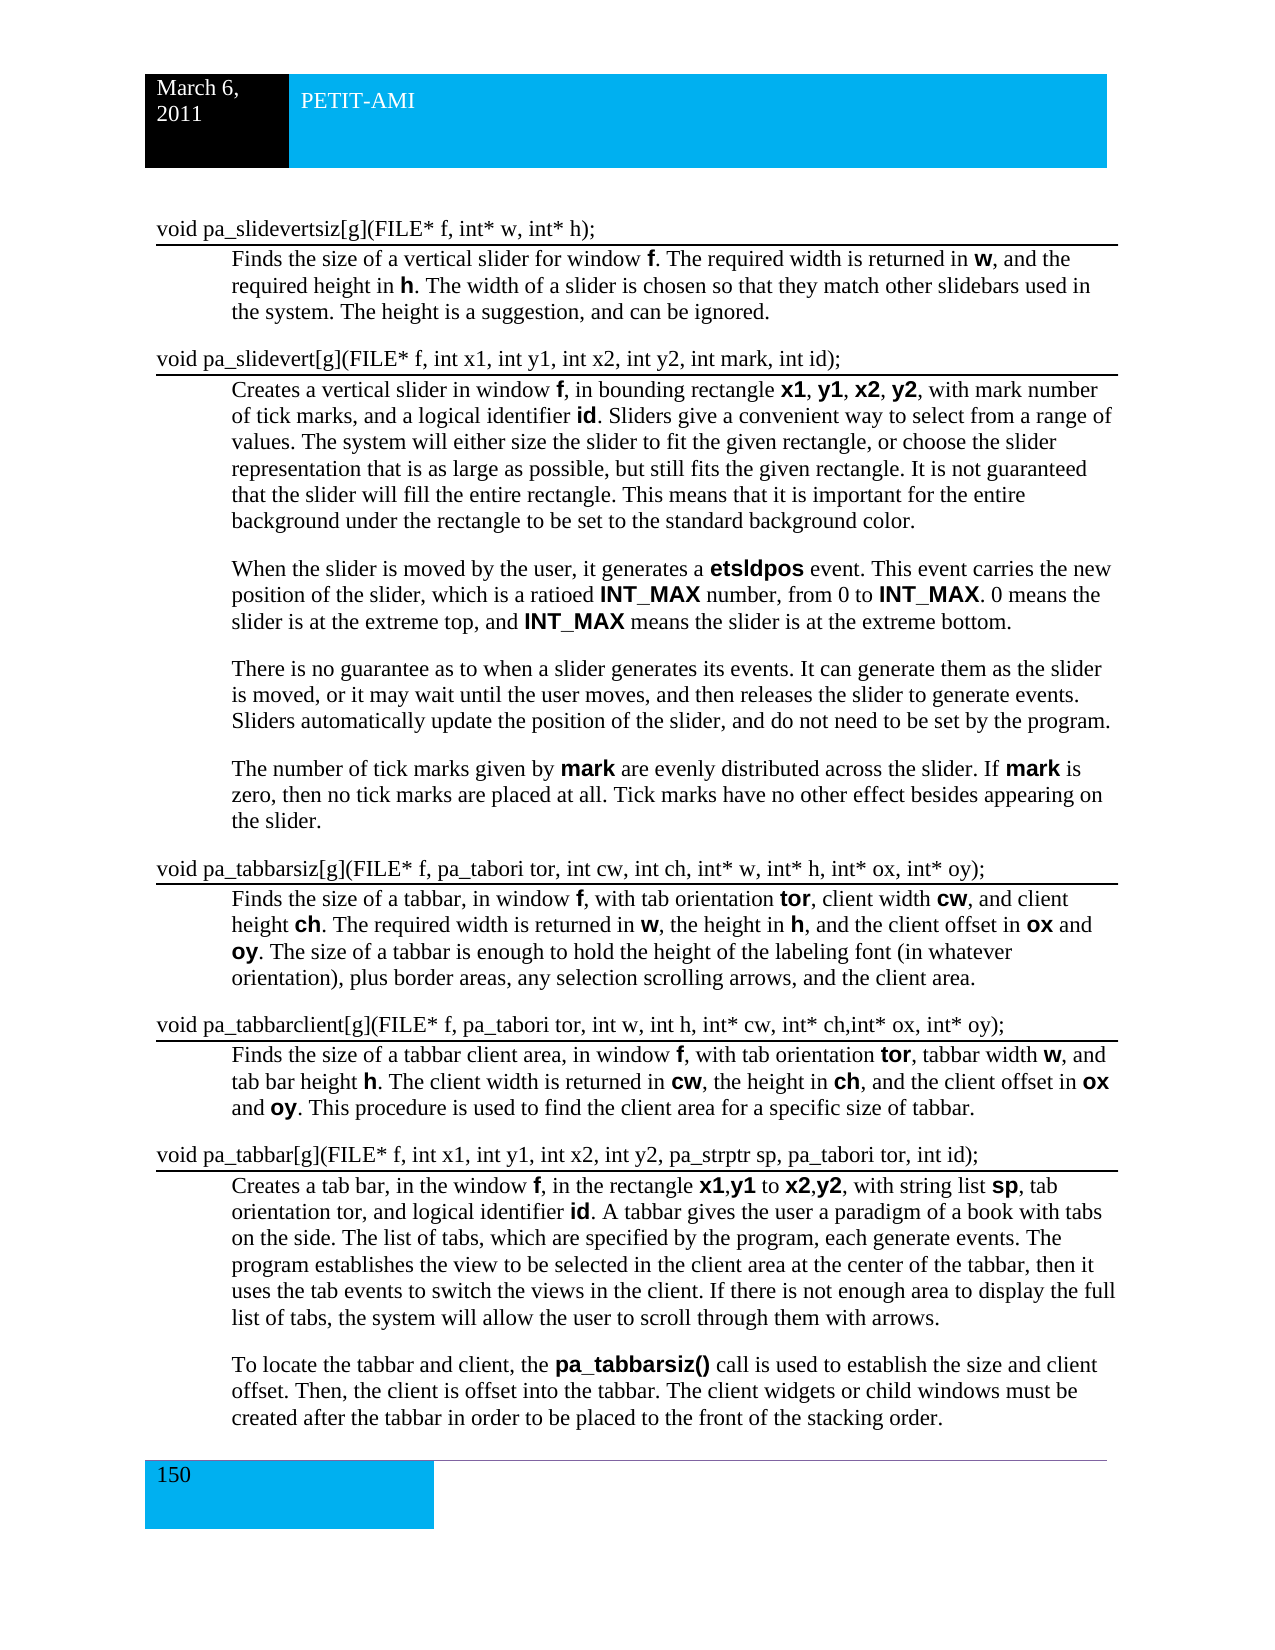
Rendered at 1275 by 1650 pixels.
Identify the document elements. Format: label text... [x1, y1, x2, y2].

text There is no guarantee as to when a slider generates its events. It can generate them as the slider is moved, or it may wait until the user moves, and then releases the slider to generate events. Sliders automatically update the position of the slider, and do not need to be set by the program. [231, 655, 1118, 734]
text void pa_tabbarclient[g](FILE* f, pa_tabori tor, int w, int h, int* cw, int* ch,int* ox, int* oy); [156, 1011, 1118, 1040]
text void pa_tabbar[g](FILE* f, int x1, int y1, int x2, int y2, pa_strptr sp, pa_tabori tor, int id); [156, 1142, 1118, 1170]
text Finds the size of a tabbar, in window f, with tab orientation tor, client width cw, and client height ch. The required width is returned in w, the height in h, and the client offset in ox and oy. The size of a tabbar is enough to hold the height of the labeling font (in whatever orientation), plus border areas, any selection scrolling arrows, and the client area. [231, 885, 1118, 991]
text Creates a vertical slider in window f, in bounding rectangle x1, y1, x2, y2, with mark number of tick marks, and a logical identifier id. Sliders give a convenient way to select from a range of values. The system will either size the slider to fit the given rectangle, or choose the slider representation that is as large as possible, but still fits the given rectangle. It is not guaranteed that the slider will fill the entire rectangle. This means that it is important for the entire background under the rectangle to be set to the standard background color. [231, 376, 1118, 534]
text To locate the tabbar and client, the pa_tabbarsiz() call is used to establish the size and client offset. Then, the client is offset into the tabbar. The client widgets or child windows must be created after the tabbar in order to be placed to the front of the stacking order. [231, 1351, 1118, 1430]
text Creates a tab bar, in the window f, in the rectangle x1,y1 to x2,y2, with string list sp, tab orientation tor, and logical identifier id. A tabbar gives the user a paradigm of a book with tabs on the side. The list of tabs, which are specified by the program, each generate events. The program establishes the view to be selected in the client area at the center of the tabbar, then it uses the tab events to switch the views in the client. If there is not enough area to display the full list of tabs, the system will allow the user to scroll through them with arrows. [231, 1172, 1118, 1330]
text The number of tick marks given by mark are evenly distributed across the slider. If mark is zero, then no tick marks are placed at all. Tick marks have no other effect besides appearing on the slider. [231, 755, 1118, 834]
text void pa_slidevertsiz[g](FILE* f, int* w, int* h); [156, 215, 1118, 244]
text Finds the size of a tabbar client area, in window f, with tab orientation tor, tabbar width w, and tab bar height h. The client width is returned in cw, the height in ch, and the client offset in ox and oy. This procedure is used to find the client area for a specific size of tabbar. [231, 1042, 1118, 1121]
text void pa_tabbarsiz[g](FILE* f, pa_tabori tor, int cw, int ch, int* w, int* h, int* ox, int* oy); [156, 855, 1118, 883]
text When the slider is moved by the user, it generates a etsldpos event. This event carries the new position of the slider, which is a ratioed INT_MAX number, from 0 to INT_MAX. 0 means the slider is at the extreme top, and INT_MAX means the slider is at the extreme bottom. [231, 555, 1118, 634]
text void pa_slidevert[g](FILE* f, int x1, int y1, int x2, int y2, int mark, int id); [156, 346, 1118, 374]
text Finds the size of a vertical slider for window f. The required width is returned in w, and the required height in h. The width of a slider is chosen so that they match other slidebars used in the system. The height is a suggestion, and can be ignored. [231, 246, 1118, 325]
